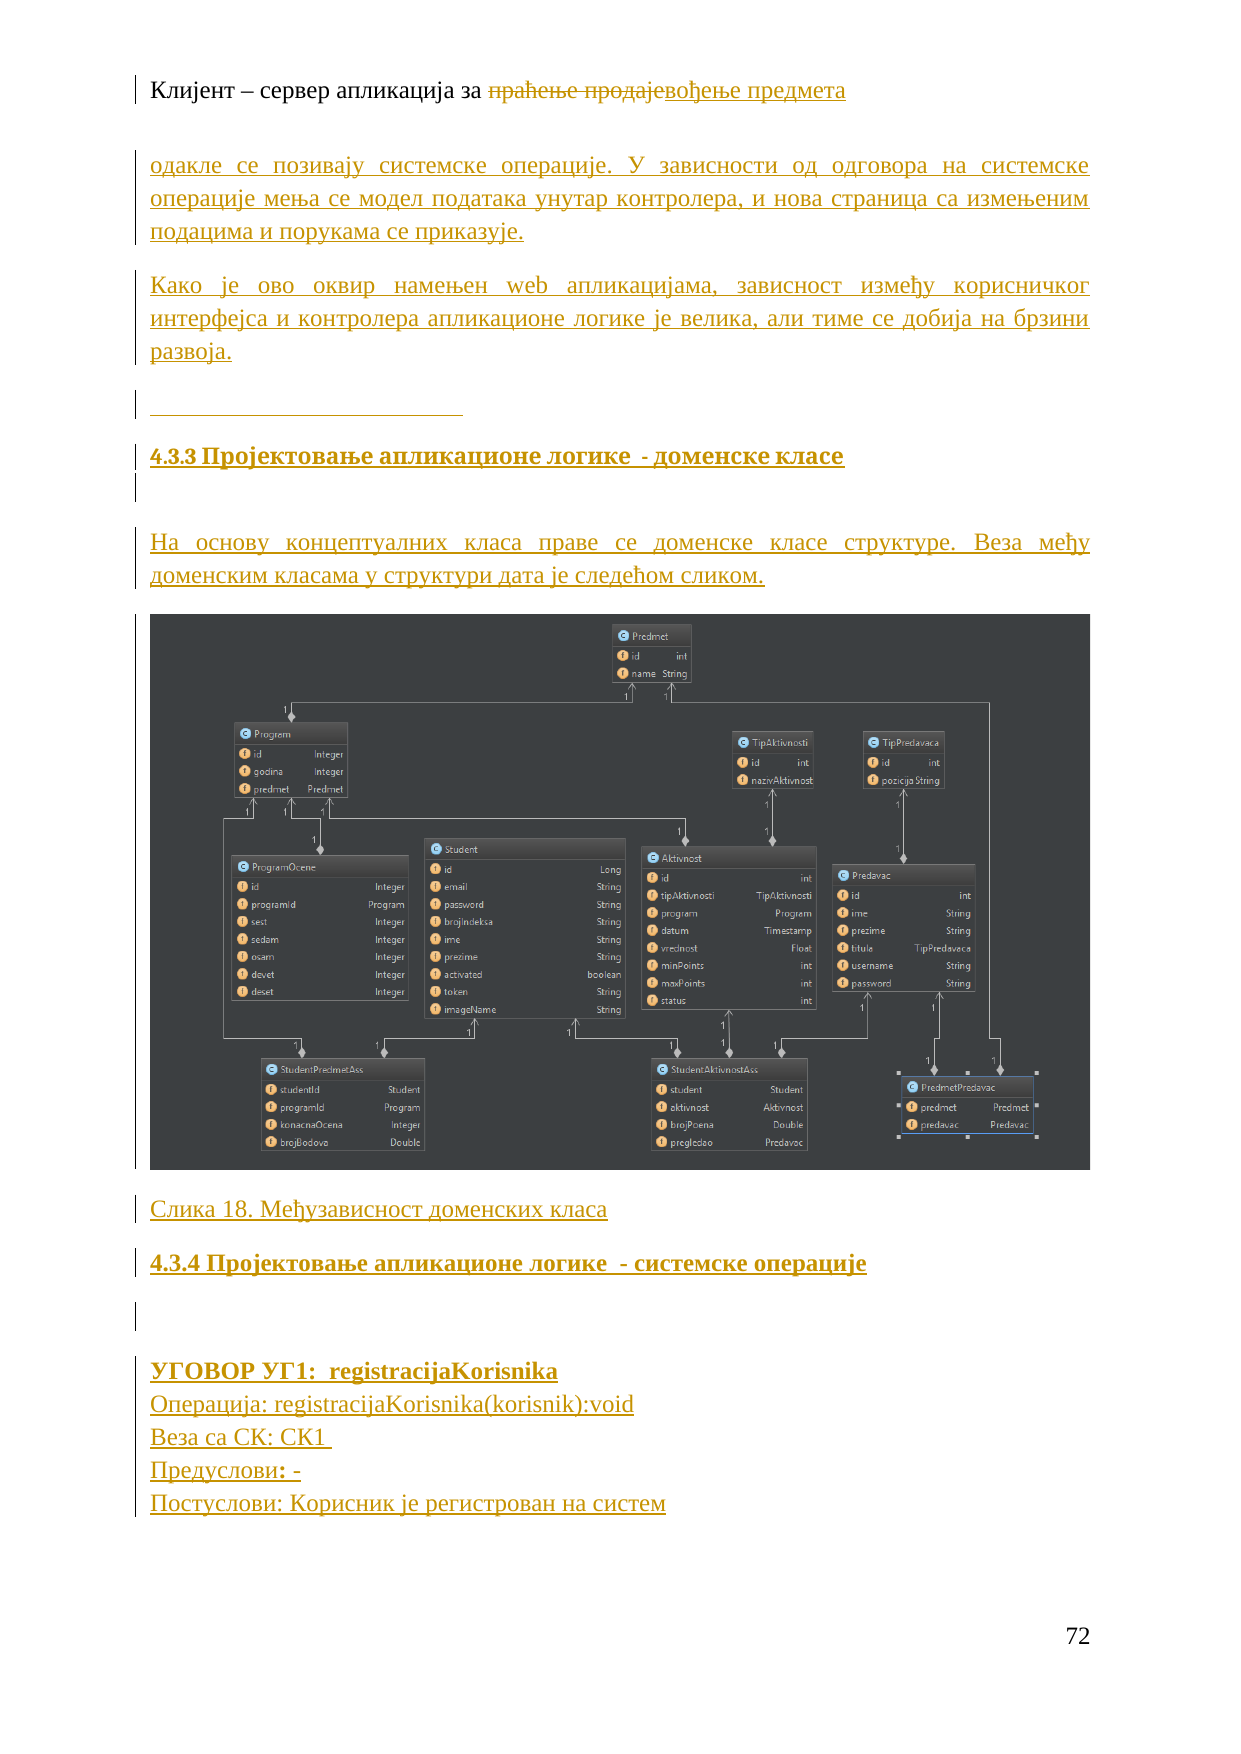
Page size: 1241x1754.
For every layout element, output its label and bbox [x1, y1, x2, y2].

picture [150, 614, 1091, 1170]
